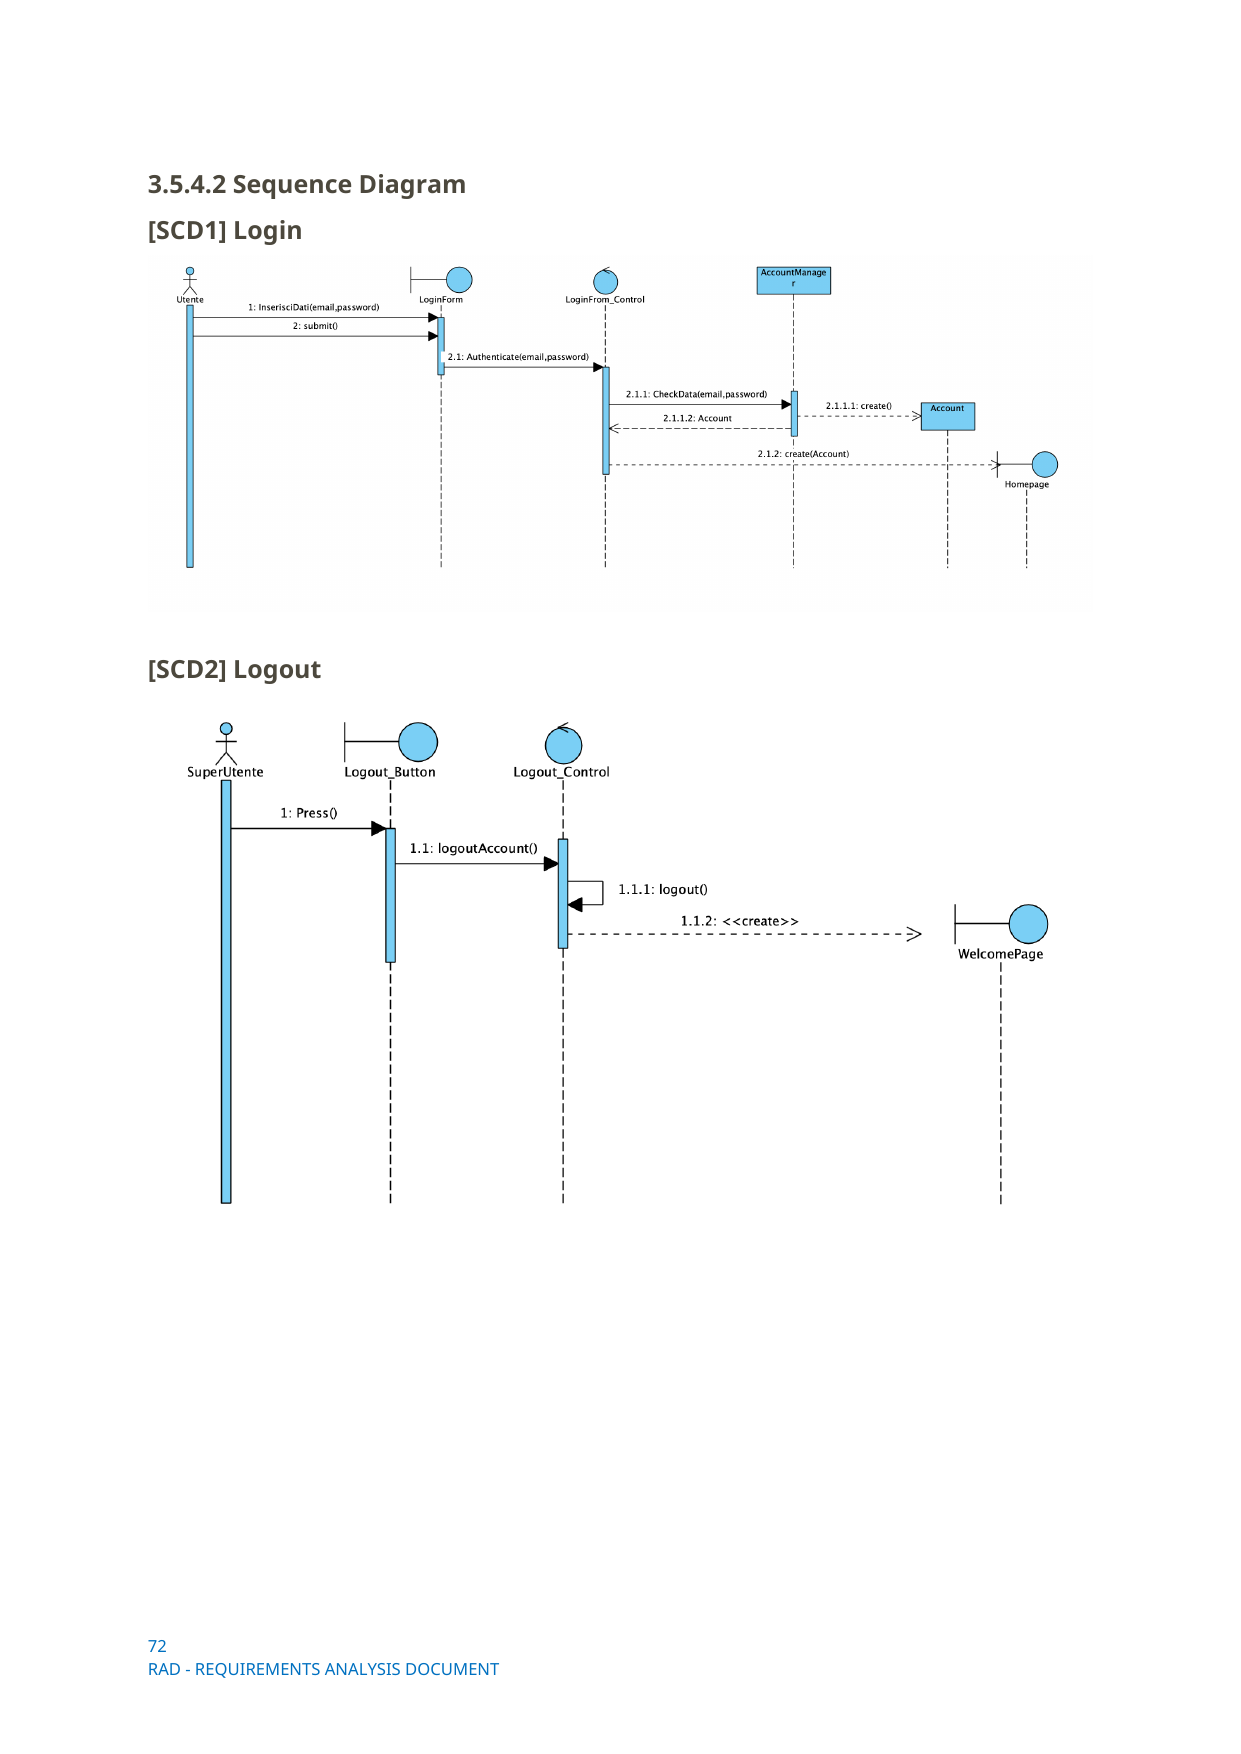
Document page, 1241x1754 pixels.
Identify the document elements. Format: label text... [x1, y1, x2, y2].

subtitle [SCD2] Logout [148, 652, 1092, 686]
picture [147, 694, 1093, 1240]
subtitle [SCD1] Login [148, 213, 1092, 247]
picture [147, 255, 1093, 612]
subtitle 3.5.4.2 Sequence Diagram [148, 166, 1092, 200]
